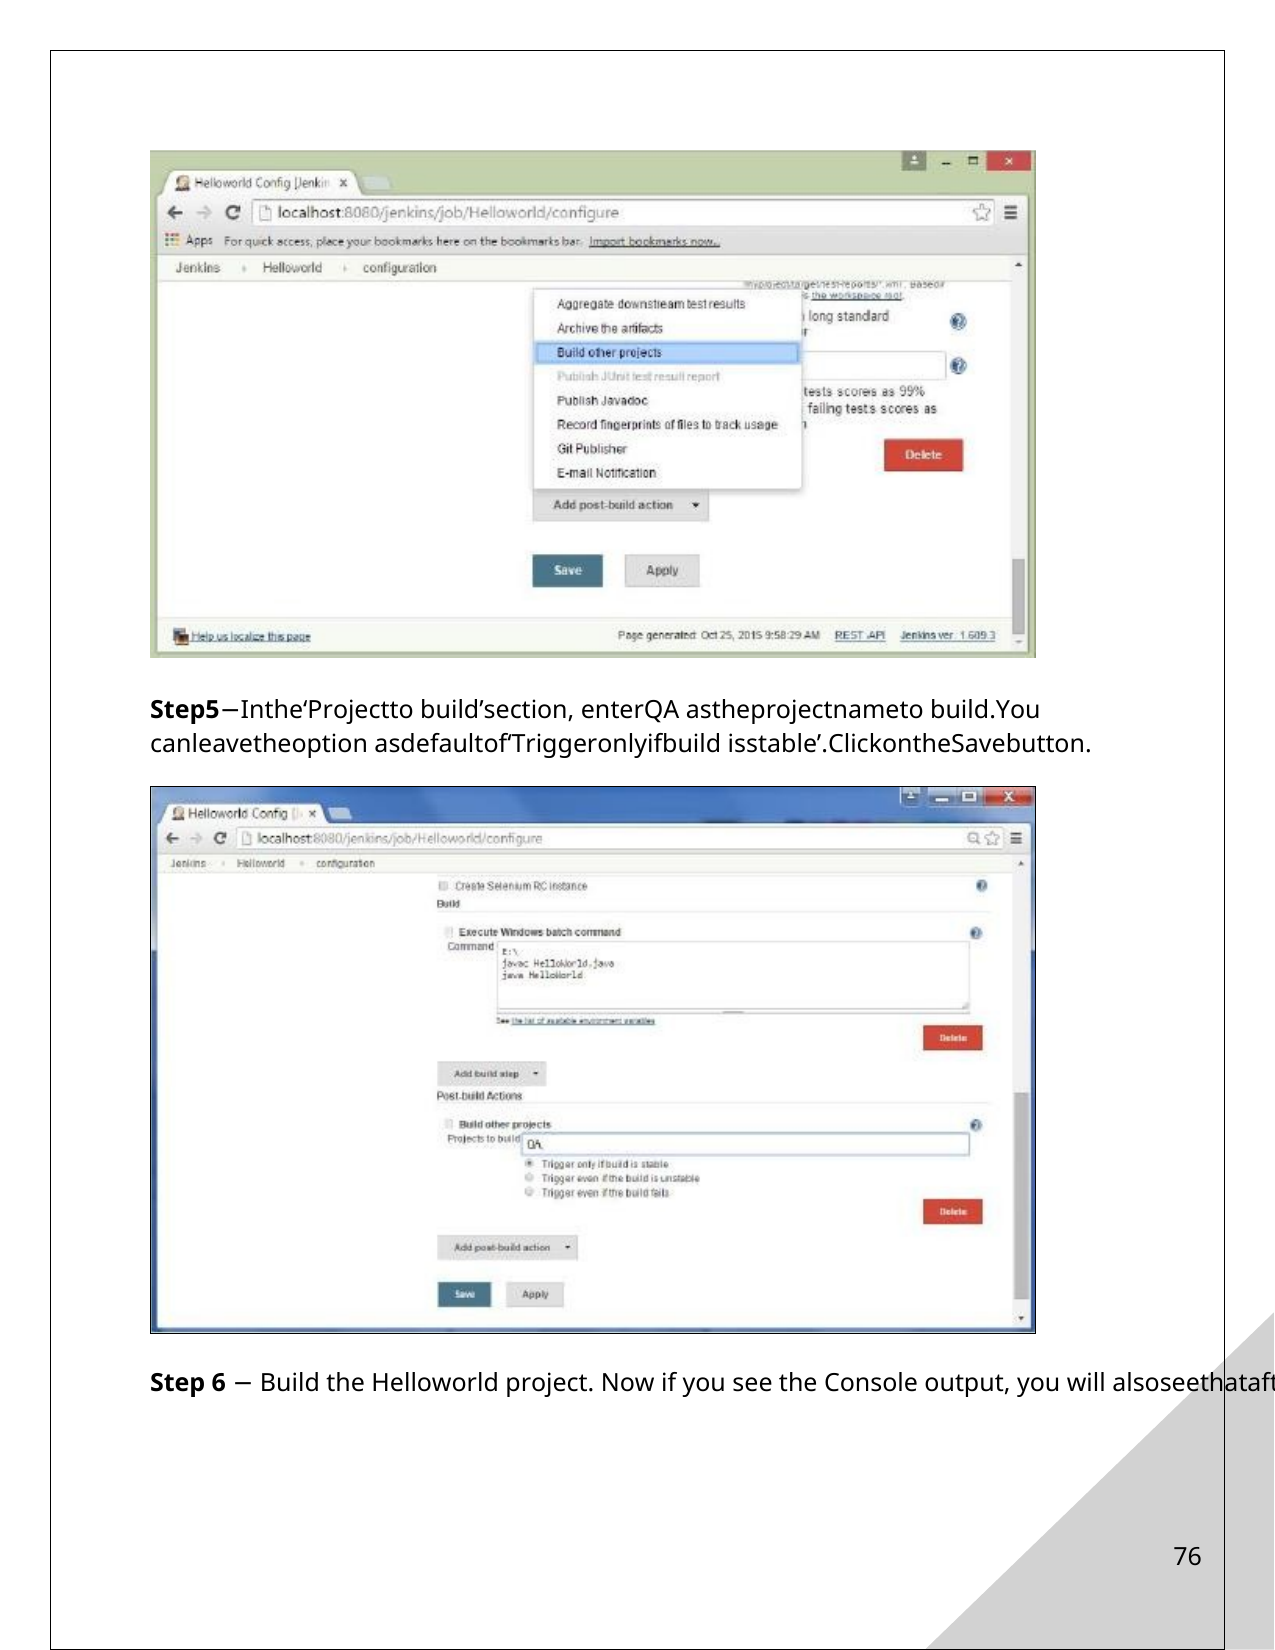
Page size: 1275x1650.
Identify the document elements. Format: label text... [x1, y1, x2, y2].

picture [151, 787, 1035, 1333]
picture [150, 150, 1036, 658]
text Step5−Inthe‘Projectto build’section, enterQA astheprojectnameto build.You canleavetheoption asdefaultof‘Triggeronlyifbuild isstable’.ClickontheSavebutton. [150, 691, 1121, 759]
